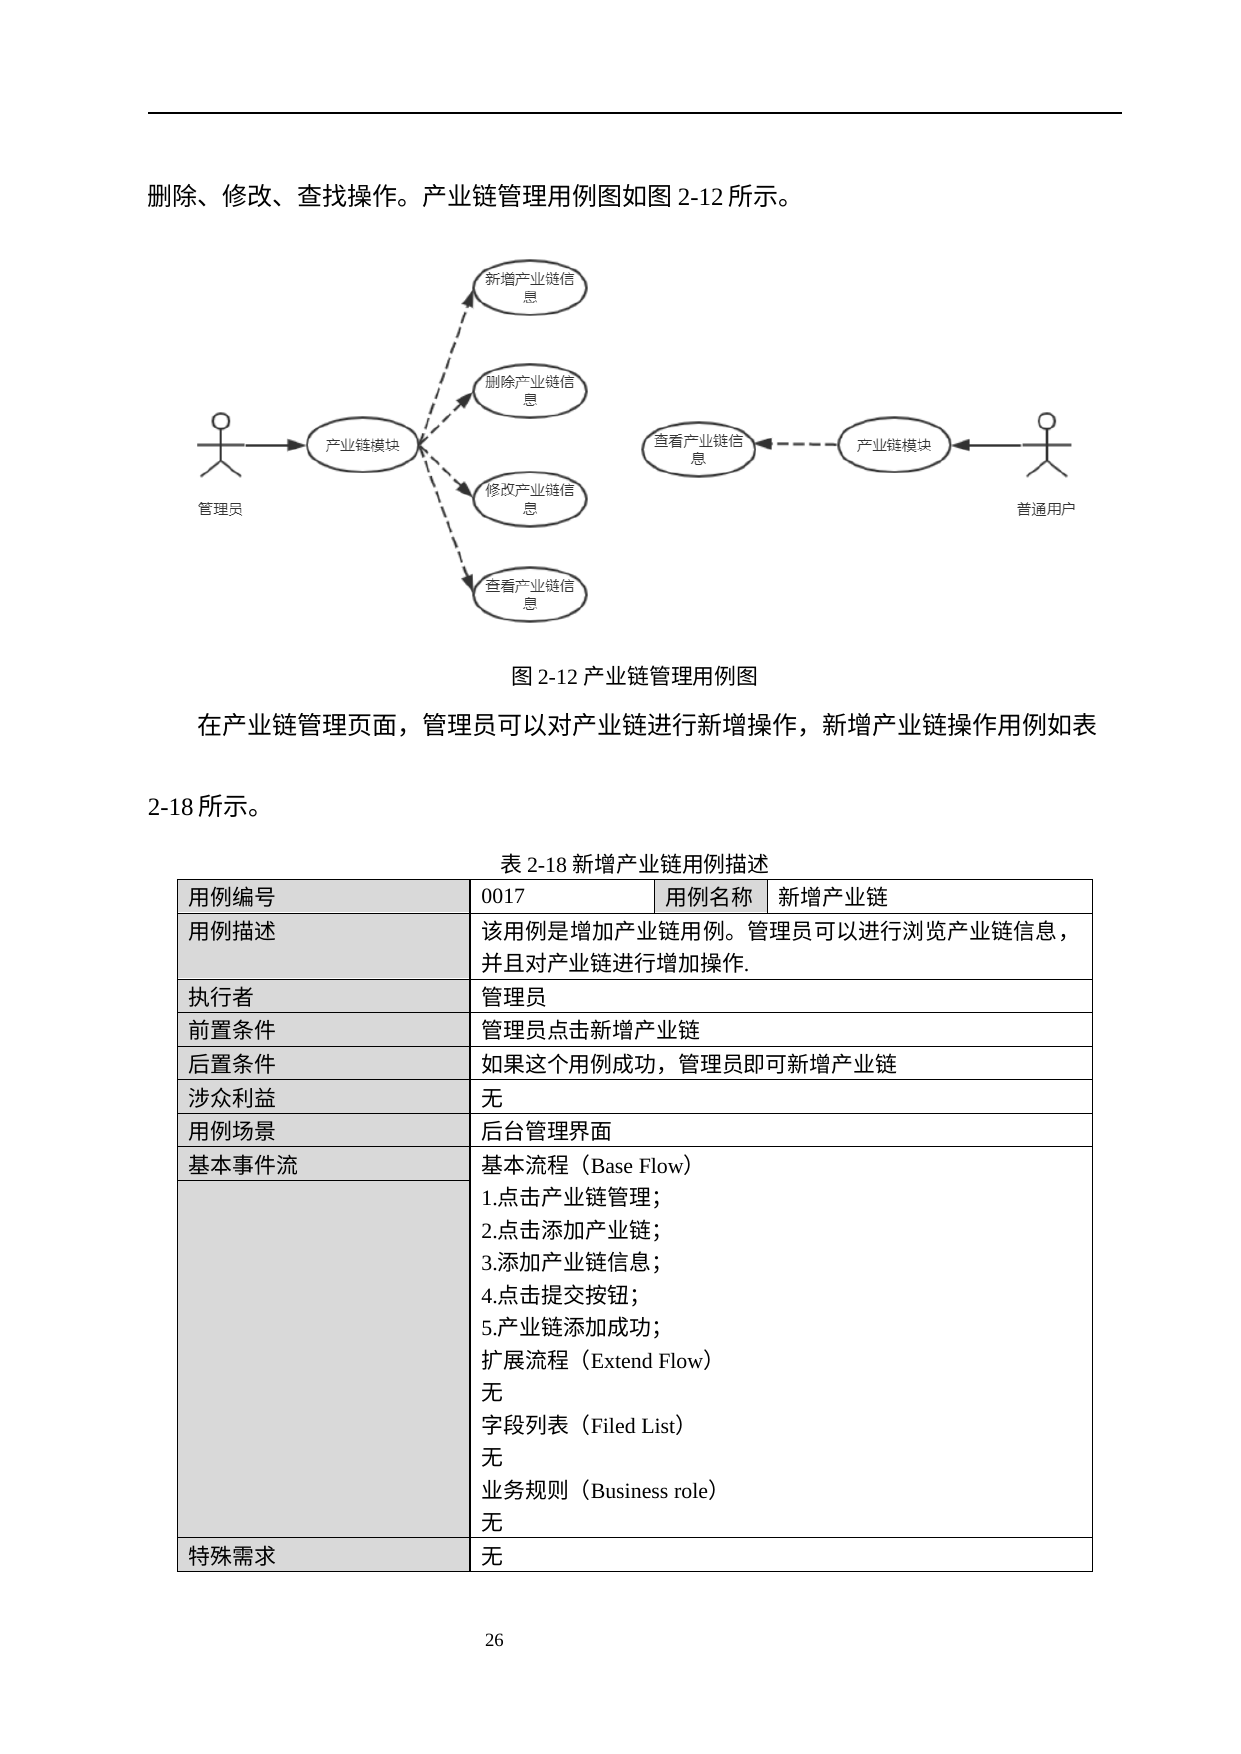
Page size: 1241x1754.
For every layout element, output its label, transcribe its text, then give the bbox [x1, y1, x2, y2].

table_header 用例编号 [178, 880, 469, 912]
table_cell 用例描述 [178, 914, 469, 978]
text 在产业链管理页面，管理员可以对产业链进行新增操作，新增产业链操作用例如表2-18所示。 [148, 691, 1122, 837]
table_cell 管理员点击新增产业链 [471, 1013, 1092, 1046]
table_cell 前置条件 [178, 1013, 469, 1046]
text 表2-18 新增产业链用例描述 [148, 846, 1122, 879]
table_cell 后台管理界面 [471, 1114, 1092, 1146]
table_cell 无 [471, 1080, 1092, 1113]
table_cell 该用例是增加产业链用例。管理员可以进行浏览产业链信息，并且对产业链进行增加操作. [471, 914, 1092, 978]
table_cell 特殊需求 [178, 1538, 469, 1571]
picture [165, 236, 1105, 653]
table_cell 如果这个用例成功，管理员即可新增产业链 [471, 1047, 1092, 1079]
table_cell 执行者 [178, 980, 469, 1012]
table_cell [178, 1181, 469, 1537]
table_cell 无 [471, 1538, 1092, 1571]
table_cell 基本流程（Base Flow） 1.点击产业链管理； 2.点击添加产业链； 3.添加产业链信息； 4.点击提交按钮； 5.产业链添加成功； 扩展流程（Extend Flow） 无 字段列表（Filed List） 无 业务规则（Business role） 无 [471, 1147, 1092, 1537]
table_cell 基本事件流 [178, 1147, 469, 1180]
table_header 0017 [471, 880, 654, 912]
text 图2-12 产业链管理用例图 [148, 658, 1122, 691]
table_cell 后置条件 [178, 1047, 469, 1079]
table_cell 管理员 [471, 980, 1092, 1012]
table_cell 涉众利益 [178, 1080, 469, 1113]
table_header 新增产业链 [768, 880, 1092, 912]
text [148, 162, 1122, 227]
table_header 用例名称 [655, 880, 767, 912]
table_cell 用例场景 [178, 1114, 469, 1146]
